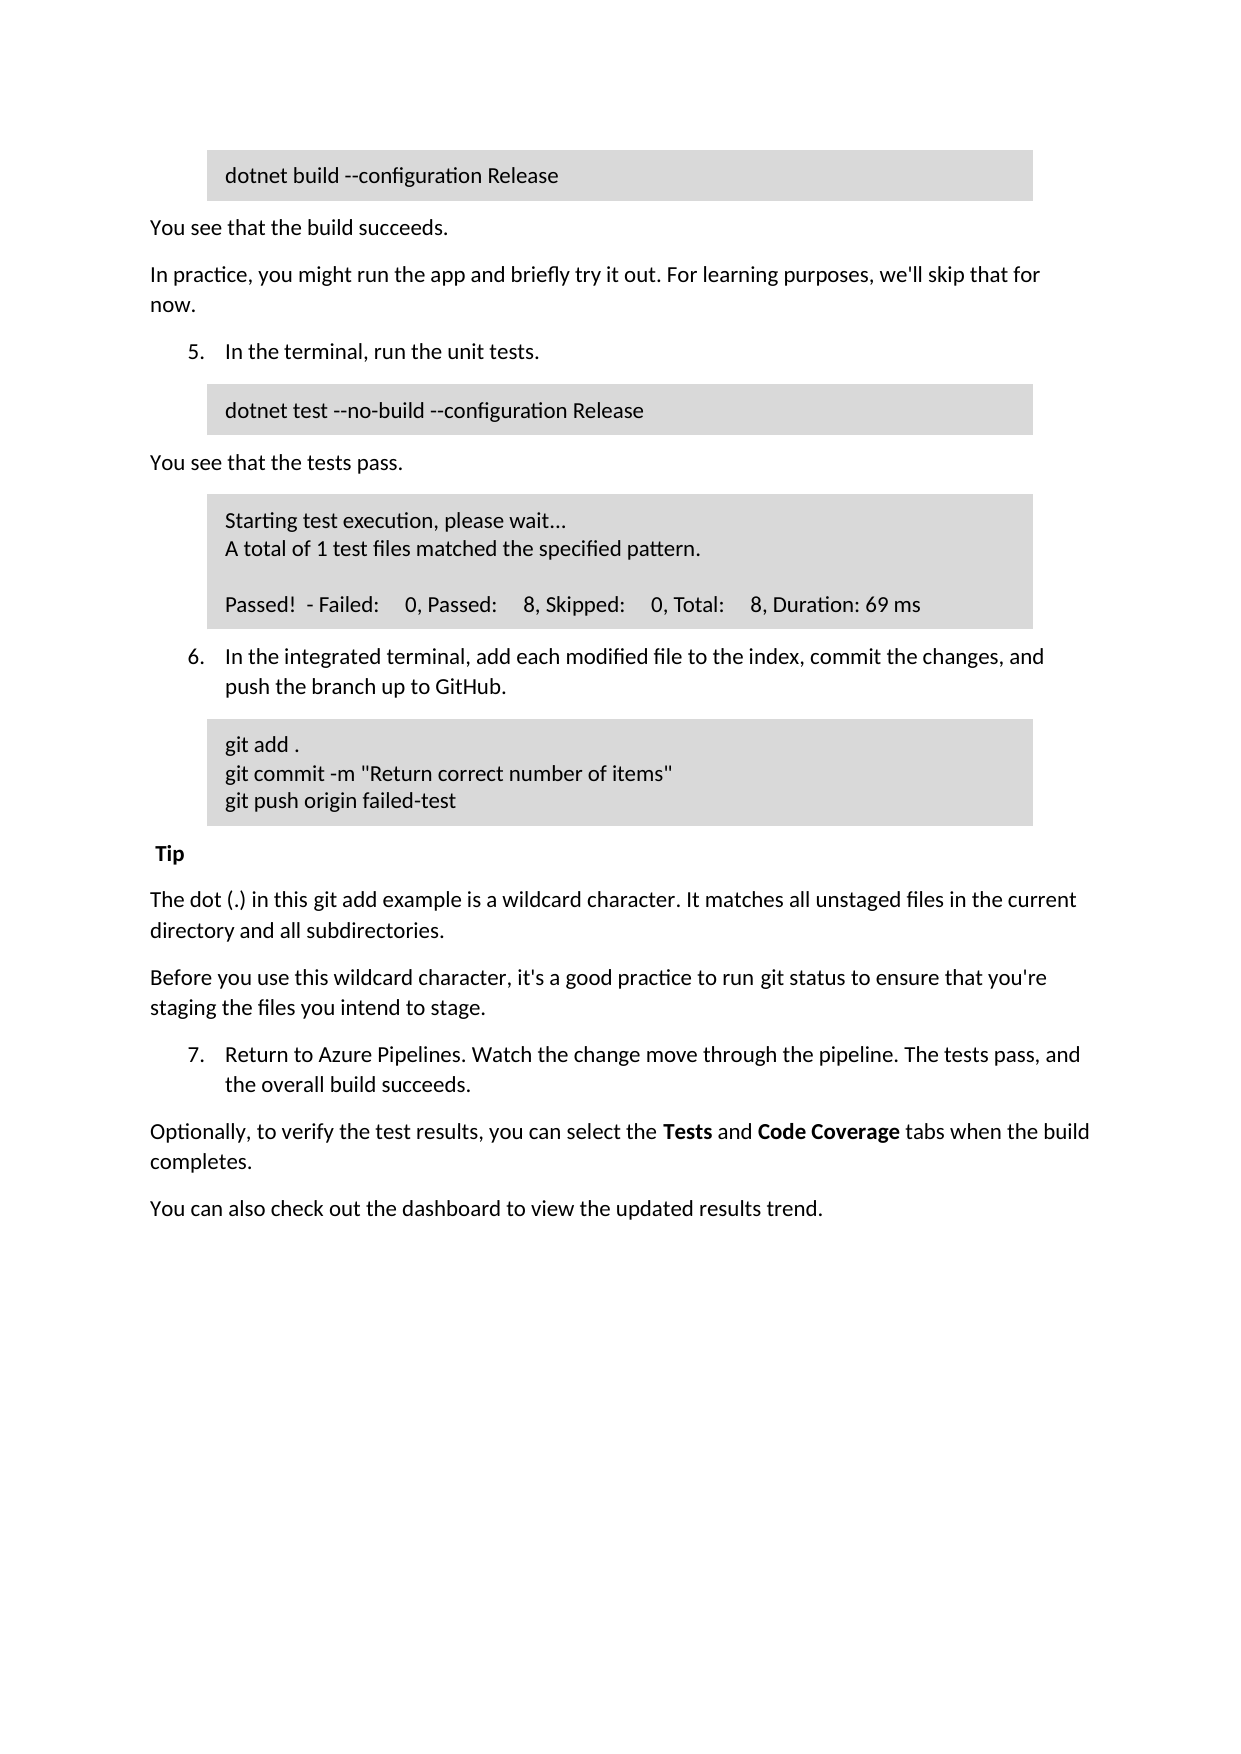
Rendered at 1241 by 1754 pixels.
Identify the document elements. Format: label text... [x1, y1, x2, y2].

list In the integrated terminal, add each modified file to the index, commit the changes, and push the branch up to GitHub. [187, 642, 1090, 700]
text Before you use this wildcard character, it's a good practice to run git status to ensure that you're staging the files you intend to stage. [150, 963, 1090, 1021]
text You can also check out the dashboard to view the updated results trend. [150, 1194, 1090, 1222]
text The dot (.) in this git add example is a wildcard character. It matches all unstaged files in the current directory and all subdirectories. [150, 886, 1090, 944]
text dotnet build --configuration Release [217, 159, 1023, 192]
text Passed! - Failed: 0, Passed: 8, Skipped: 0, Total: 8, Duration: 69 ms [217, 579, 1023, 620]
text Tip [150, 839, 1090, 867]
text git add . [217, 729, 1023, 747]
text You see that the tests pass. [150, 448, 1090, 476]
text In practice, you might run the app and briefly try it out. For learning purposes, we'll skip that for now. [150, 260, 1090, 318]
text dotnet test --no-build --configuration Release [217, 394, 1023, 426]
text git commit -m "Return correct number of items" [217, 747, 1023, 775]
text A total of 1 test files matched the specified pattern. [217, 523, 1023, 551]
text Optionally, to verify the test results, you can select the Tests and Code Coverage tabs when the build completes. [150, 1117, 1090, 1175]
list In the terminal, run the unit tests. [187, 337, 1090, 365]
text Starting test execution, please wait... [217, 504, 1023, 523]
list Return to Azure Pipelines. Watch the change move through the pipeline. The tests pass, and the overall build succeeds. [187, 1040, 1090, 1098]
text You see that the build succeeds. [150, 213, 1090, 241]
text git push origin failed-test [217, 775, 1023, 817]
